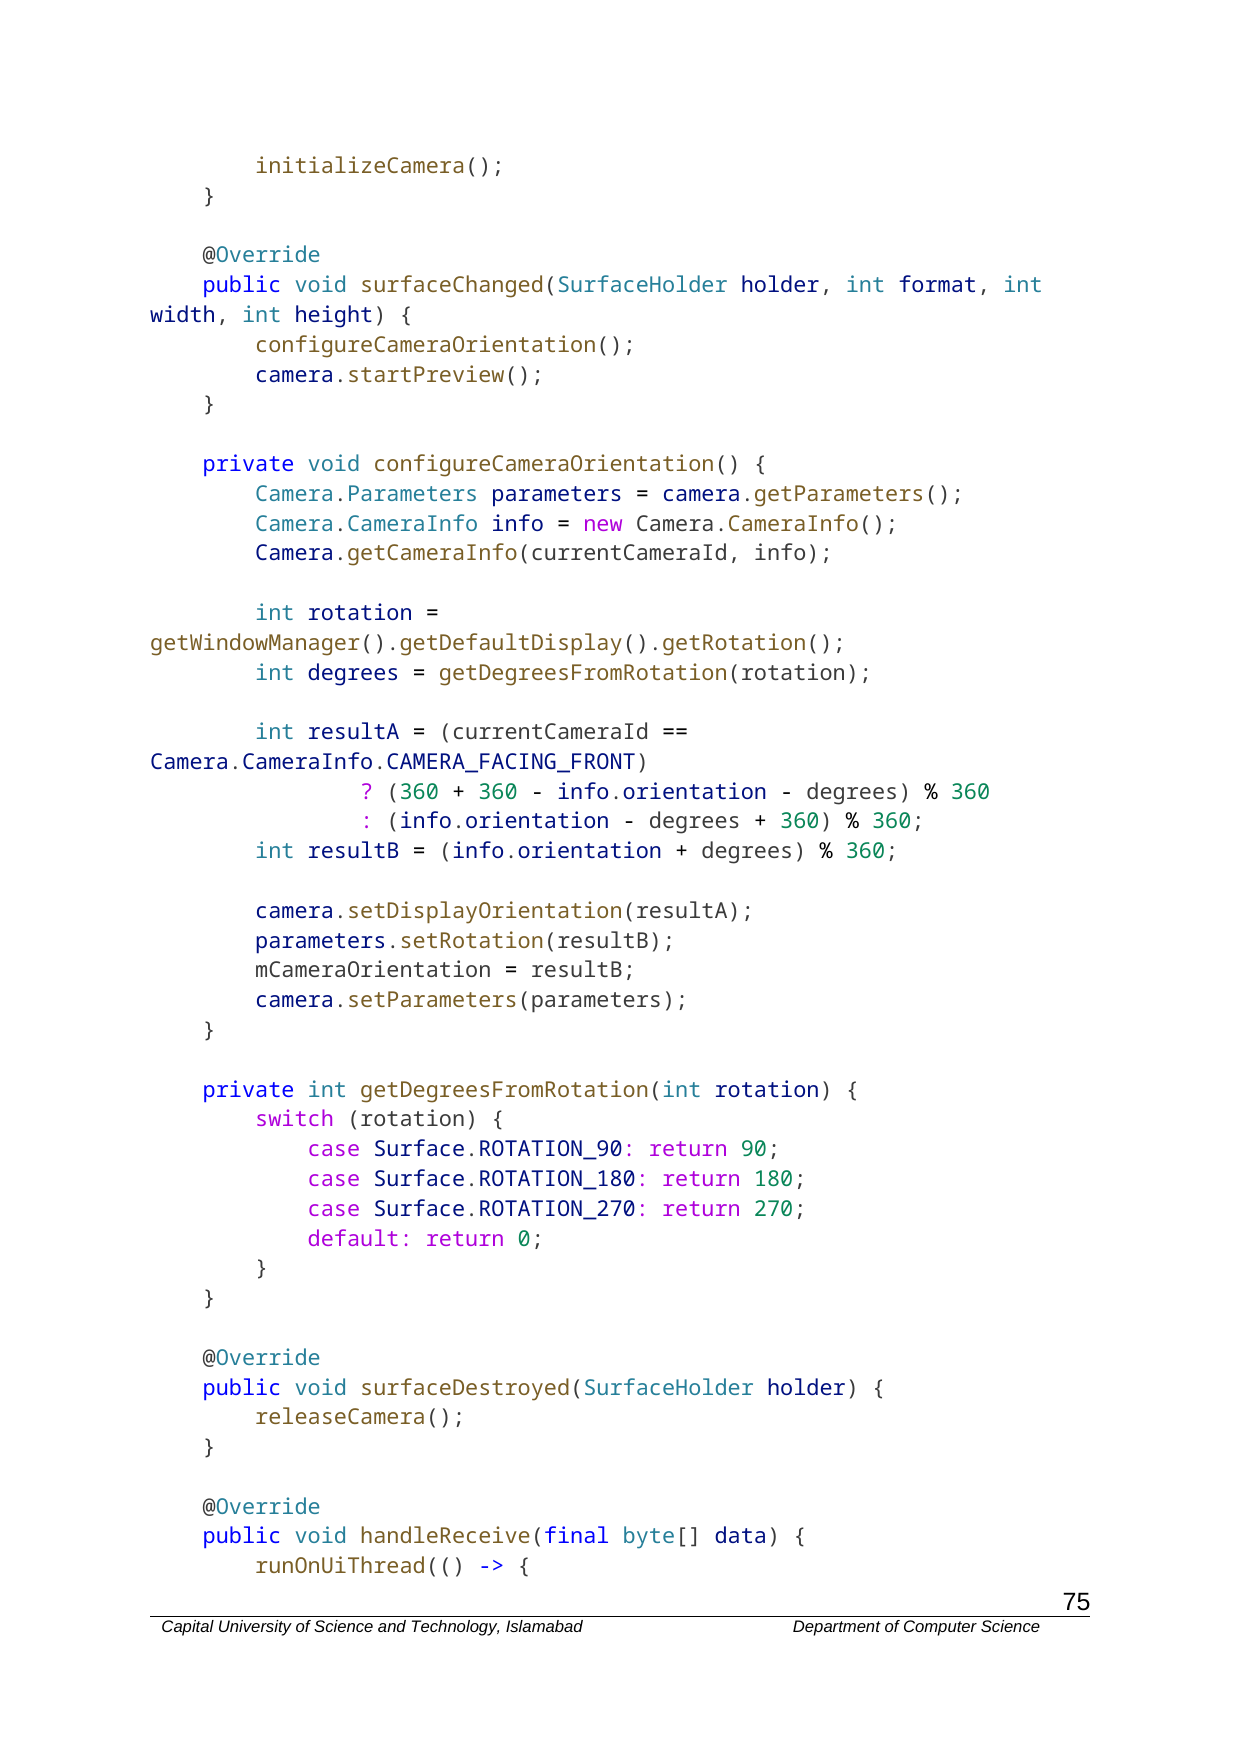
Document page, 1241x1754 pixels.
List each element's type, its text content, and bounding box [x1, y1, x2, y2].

text Camera.CameraInfo info = new Camera.CameraInfo(); [150, 507, 1090, 537]
text public void handleReceive(final byte[] data) { [150, 1520, 1090, 1550]
text public void surfaceDestroyed(SurfaceHolder holder) { [150, 1371, 1090, 1401]
text switch (rotation) { [150, 1103, 1090, 1133]
text private int getDegreesFromRotation(int rotation) { [150, 1073, 1090, 1103]
text runOnUiThread(() -> { [150, 1550, 1090, 1580]
text } [150, 1282, 1090, 1312]
text default: return 0; [150, 1222, 1090, 1252]
text int degrees = getDegreesFromRotation(rotation); [150, 656, 1090, 686]
text case Surface.ROTATION_90: return 90; [150, 1133, 1090, 1163]
text case Surface.ROTATION_180: return 180; [150, 1163, 1090, 1193]
text Camera.Parameters parameters = camera.getParameters(); [150, 478, 1090, 507]
text @Override [150, 1342, 1090, 1371]
text private void configureCameraOrientation() { [150, 448, 1090, 478]
text initializeCamera(); [150, 150, 1090, 180]
text releaseCamera(); [150, 1401, 1090, 1431]
text : (info.orientation - degrees + 360) % 360; [150, 805, 1090, 835]
text case Surface.ROTATION_270: return 270; [150, 1193, 1090, 1222]
text } [150, 1431, 1090, 1461]
text ? (360 + 360 - info.orientation - degrees) % 360 [150, 776, 1090, 805]
text } [150, 388, 1090, 418]
text configureCameraOrientation(); [150, 329, 1090, 358]
text } [150, 180, 1090, 209]
text } [150, 1014, 1090, 1044]
text int resultB = (info.orientation + degrees) % 360; [150, 835, 1090, 865]
text @Override [150, 239, 1090, 269]
text int resultA = (currentCameraId == Camera.CameraInfo.CAMERA_FACING_FRONT) [150, 716, 1090, 776]
text camera.setParameters(parameters); [150, 984, 1090, 1014]
text @Override [150, 1491, 1090, 1520]
text camera.setDisplayOrientation(resultA); [150, 895, 1090, 924]
text parameters.setRotation(resultB); [150, 924, 1090, 954]
text } [150, 1252, 1090, 1282]
text int rotation = getWindowManager().getDefaultDisplay().getRotation(); [150, 597, 1090, 656]
text mCameraOrientation = resultB; [150, 954, 1090, 984]
text camera.startPreview(); [150, 358, 1090, 388]
text public void surfaceChanged(SurfaceHolder holder, int format, int width, int height) { [150, 269, 1090, 329]
text Camera.getCameraInfo(currentCameraId, info); [150, 537, 1090, 567]
